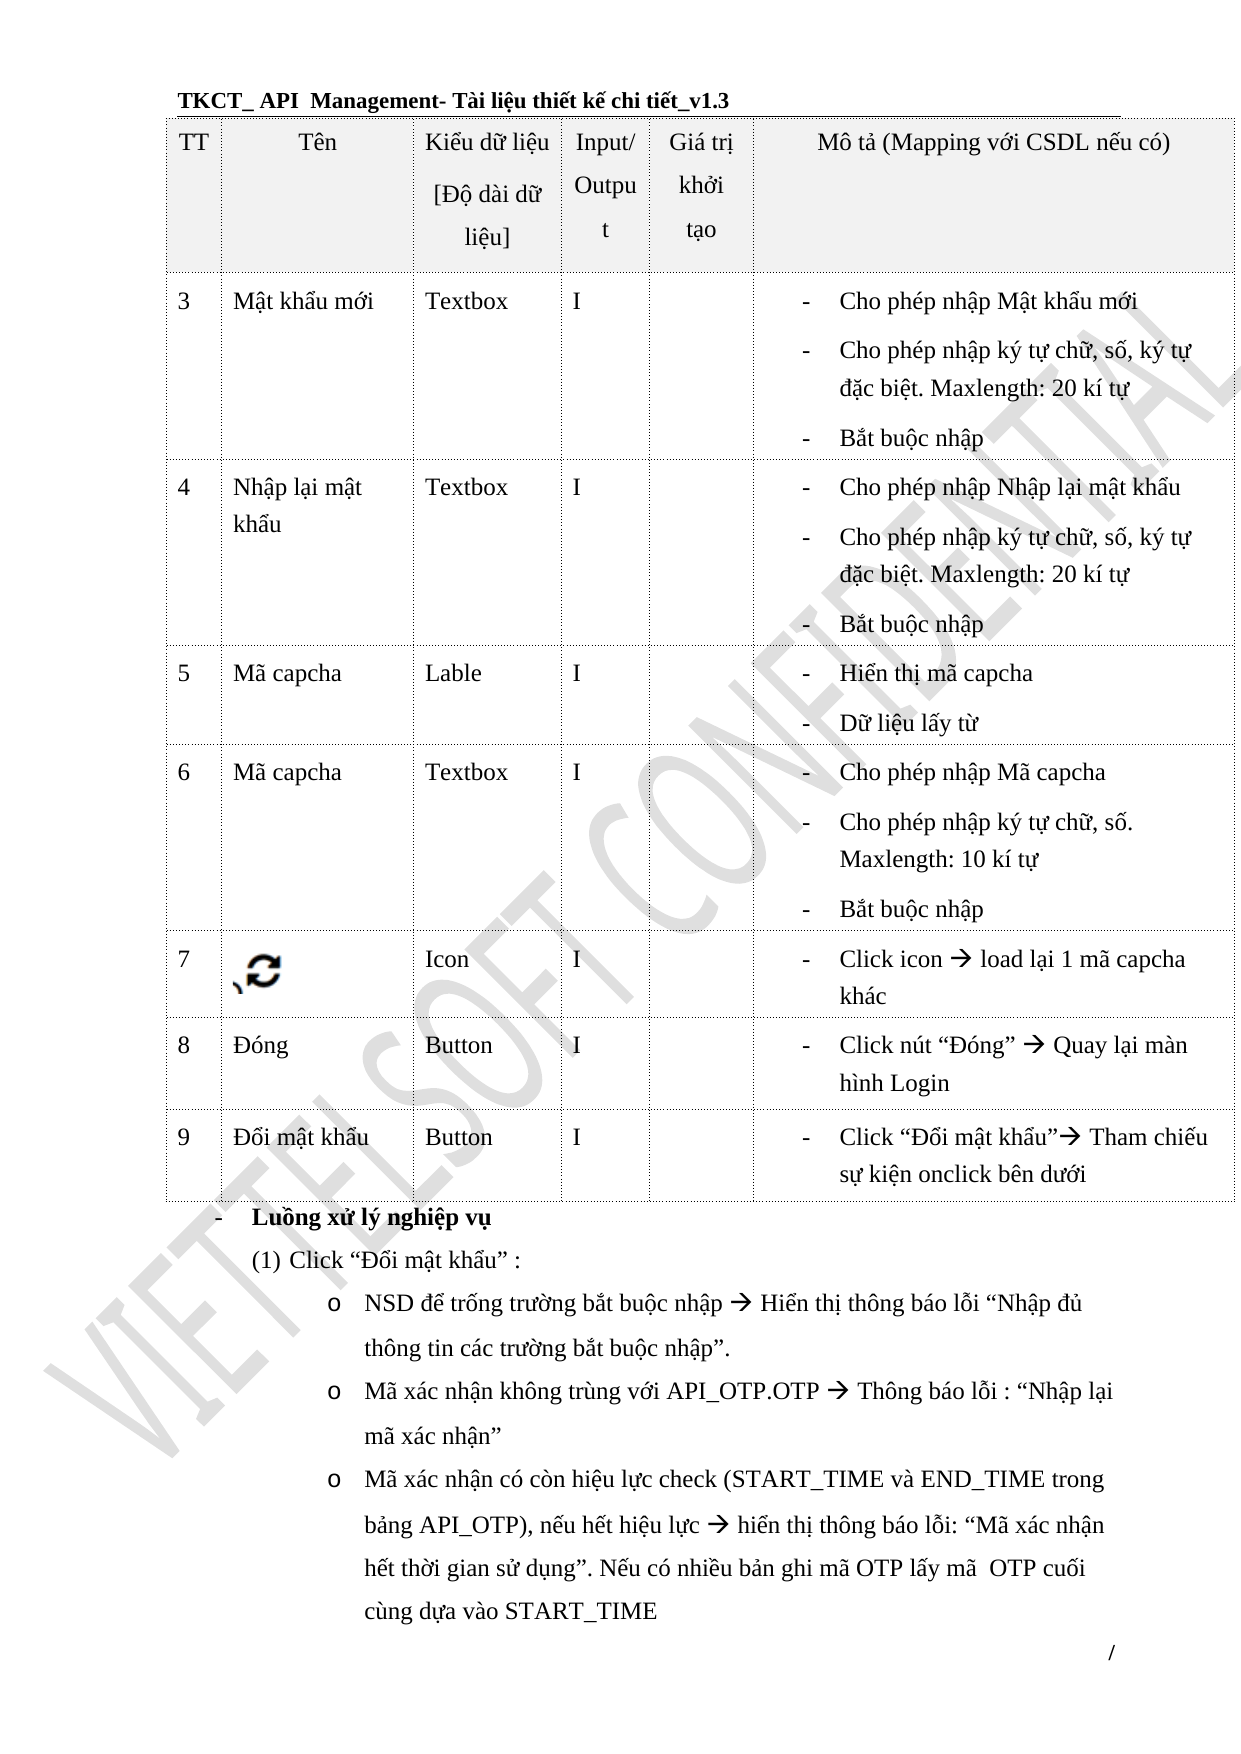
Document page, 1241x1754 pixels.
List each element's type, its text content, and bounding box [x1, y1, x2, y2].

table_cell [650, 645, 753, 744]
table_cell Icon [414, 930, 561, 1017]
table_cell [222, 930, 413, 1017]
table_cell I [561, 459, 649, 645]
table_cell Đổi mật khẩu [222, 1109, 413, 1201]
table_header Giá trị khởi tạo [650, 118, 753, 272]
table_header Tên [222, 118, 413, 272]
table_cell 7 [166, 930, 222, 1017]
table_cell [650, 272, 753, 458]
table_cell Click nút “Đóng” Quay lại màn hình Login [753, 1017, 1234, 1109]
table_cell [650, 459, 753, 645]
table_cell 3 [166, 272, 222, 458]
table_cell 4 [166, 459, 222, 645]
table_cell 5 [166, 645, 222, 744]
table_cell [650, 744, 753, 930]
table_header Input/ Output [561, 118, 649, 272]
table_cell Mã capcha [222, 645, 413, 744]
table_cell [650, 930, 753, 1017]
table_cell Mật khẩu mới [222, 272, 413, 458]
table_cell 8 [166, 1017, 222, 1109]
table_cell Button [414, 1109, 561, 1201]
table_cell Cho phép nhập Nhập lại mật khẩu Cho phép nhập ký tự chữ, số, ký tự đặc biệt. Maxlength: 20 kí tự Bắt buộc nhập [753, 459, 1234, 645]
table_cell Textbox [414, 744, 561, 930]
table_cell Đóng [222, 1017, 413, 1109]
picture [232, 943, 300, 994]
table_cell Hiển thị mã capcha Dữ liệu lấy từ [753, 645, 1234, 744]
table_cell [650, 1017, 753, 1109]
table_cell Mã capcha [222, 744, 413, 930]
table_cell Nhập lại mật khẩu [222, 459, 413, 645]
table_cell Textbox [414, 459, 561, 645]
table_cell I [561, 645, 649, 744]
table_cell I [561, 744, 649, 930]
list Luồng xử lý nghiệp vụ [214, 1202, 1122, 1230]
table_cell Lable [414, 645, 561, 744]
table_cell I [561, 930, 649, 1017]
table_cell 6 [166, 744, 222, 930]
table_cell Click “Đổi mật khẩu” Tham chiếu sự kiện onclick bên dưới [753, 1109, 1234, 1201]
list Click “Đổi mật khẩu” : [252, 1245, 1122, 1273]
table_header Mô tả (Mapping với CSDL nếu có) [753, 118, 1234, 272]
table_header TT [166, 118, 222, 272]
table_cell Click icon load lại 1 mã capcha khác [753, 930, 1234, 1017]
table_header Kiểu dữ liệu [Độ dài dữ liệu] [414, 118, 561, 272]
table_cell I [561, 1017, 649, 1109]
table_cell Cho phép nhập Mã capcha Cho phép nhập ký tự chữ, số. Maxlength: 10 kí tự Bắt buộc nhập [753, 744, 1234, 930]
list NSD để trống trường bắt buộc nhập Hiển thị thông báo lỗi “Nhập đủ thông tin các trường bắt buộc nhập”. [327, 1288, 1122, 1362]
table_cell [650, 1109, 753, 1201]
table_cell Textbox [414, 272, 561, 458]
table_cell I [561, 1109, 649, 1201]
table_cell I [561, 272, 649, 458]
table_cell Cho phép nhập Mật khẩu mới Cho phép nhập ký tự chữ, số, ký tự đặc biệt. Maxlength: 20 kí tự Bắt buộc nhập [753, 272, 1234, 458]
table_cell 9 [166, 1109, 222, 1201]
list Mã xác nhận có còn hiệu lực check (START_TIME và END_TIME trong bảng API_OTP), nếu hết hiệu lực hiển thị thông báo lỗi: “Mã xác nhận hết thời gian sử dụng”. Nếu có nhiều bản ghi mã OTP lấy mã OTP cuối cùng dựa vào START_TIME [327, 1464, 1122, 1625]
table_cell Button [414, 1017, 561, 1109]
list Mã xác nhận không trùng với API_OTP.OTP Thông báo lỗi : “Nhập lại mã xác nhận” [327, 1376, 1122, 1450]
